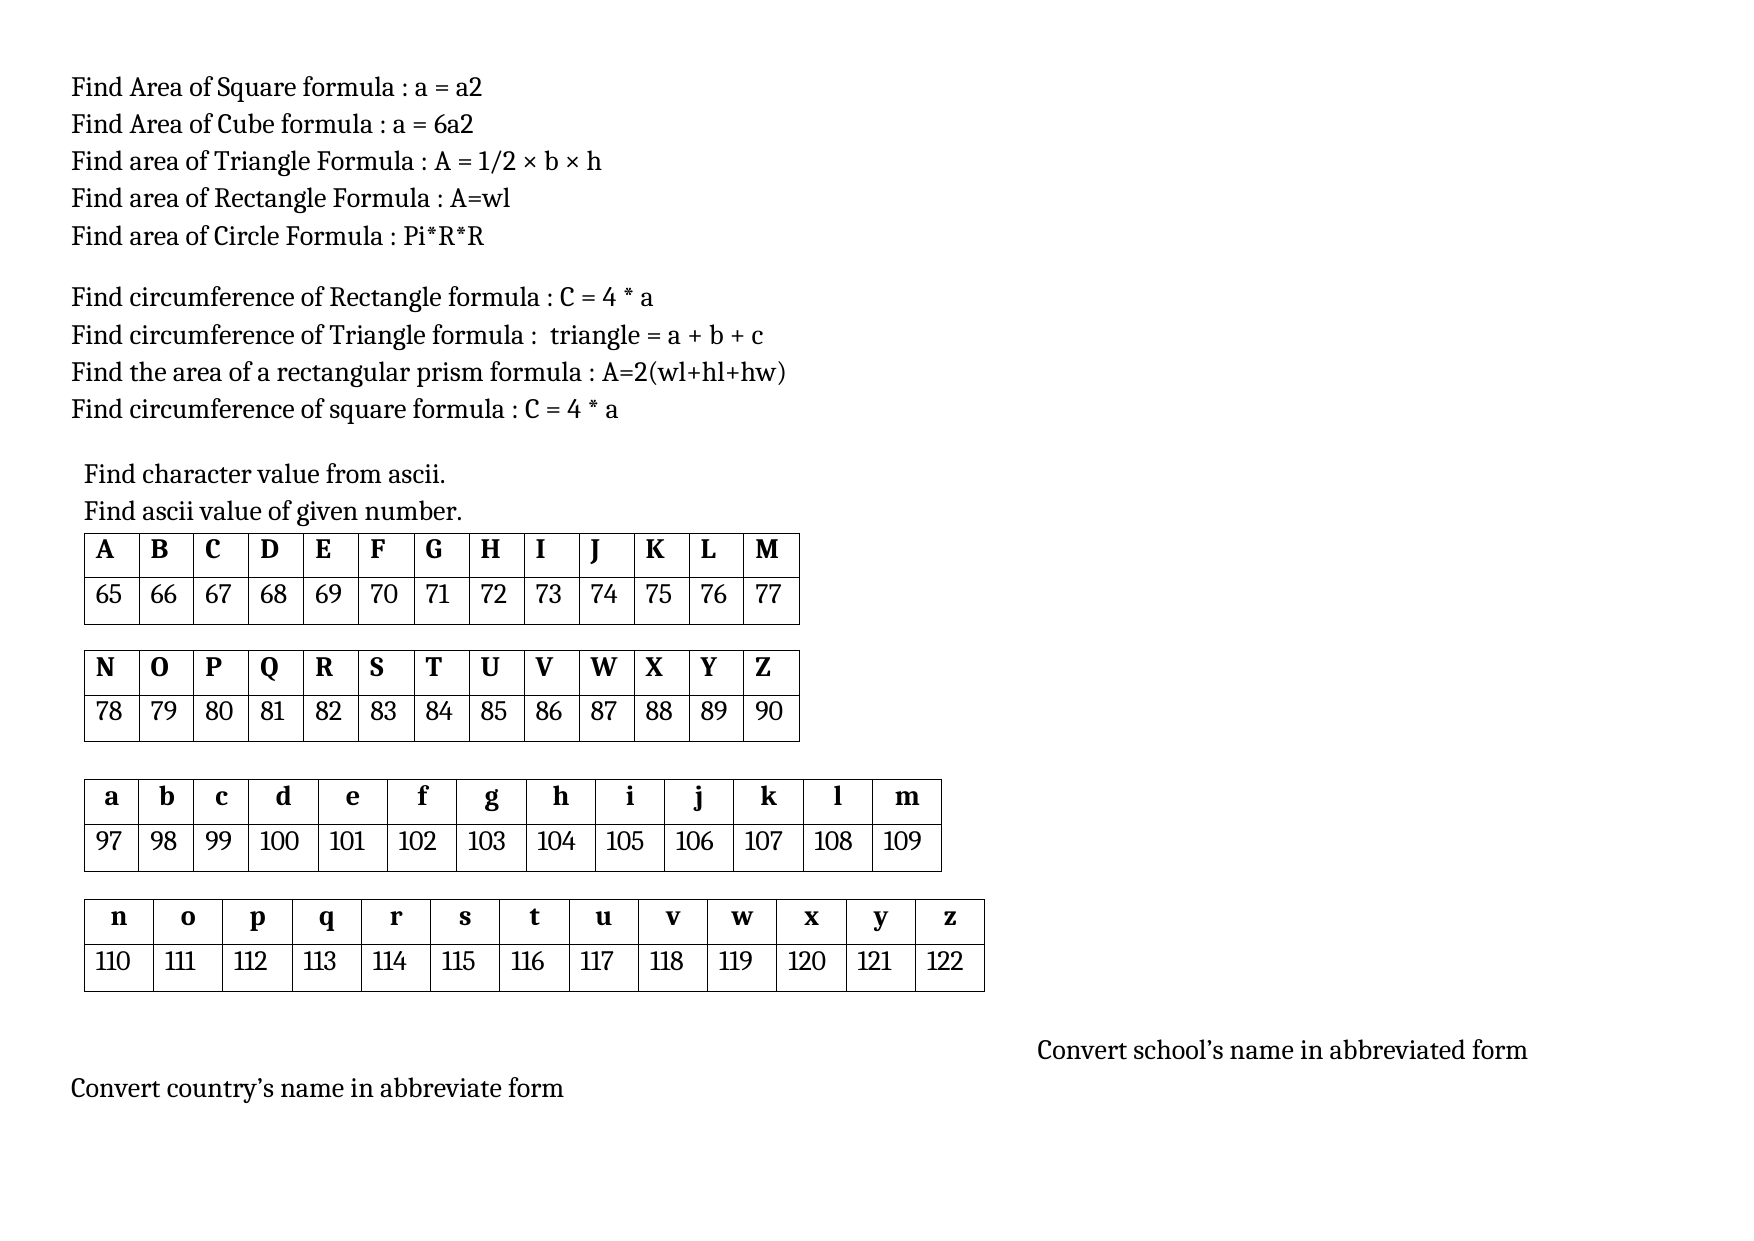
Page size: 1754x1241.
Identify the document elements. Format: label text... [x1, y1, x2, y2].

text Find Area of Square formula : a = a2 [71, 71, 1683, 103]
text Find area of Rectangle Formula : A=wl [71, 182, 1683, 215]
text Find the area of a rectangular prism formula : A=2(wl+hl+hw) [71, 356, 1683, 388]
text Find area of Circle Formula : Pi*R*R [71, 219, 1683, 252]
text Find circumference of Triangle formula : triangle = a + b + c [71, 319, 1683, 351]
text Find circumference of Rectangle formula : C = 4 * a [71, 282, 1683, 314]
text Convert country’s name in abbreviate form [71, 1072, 1683, 1104]
text Convert school’s name in abbreviated form [71, 1034, 1683, 1067]
text Find Area of Cube formula : a = 6a2 [71, 108, 1683, 140]
text Find circumference of square formula : C = 4 * a [71, 393, 1683, 426]
text Find area of Triangle Formula : A = 1/2 × b × h [71, 145, 1683, 178]
